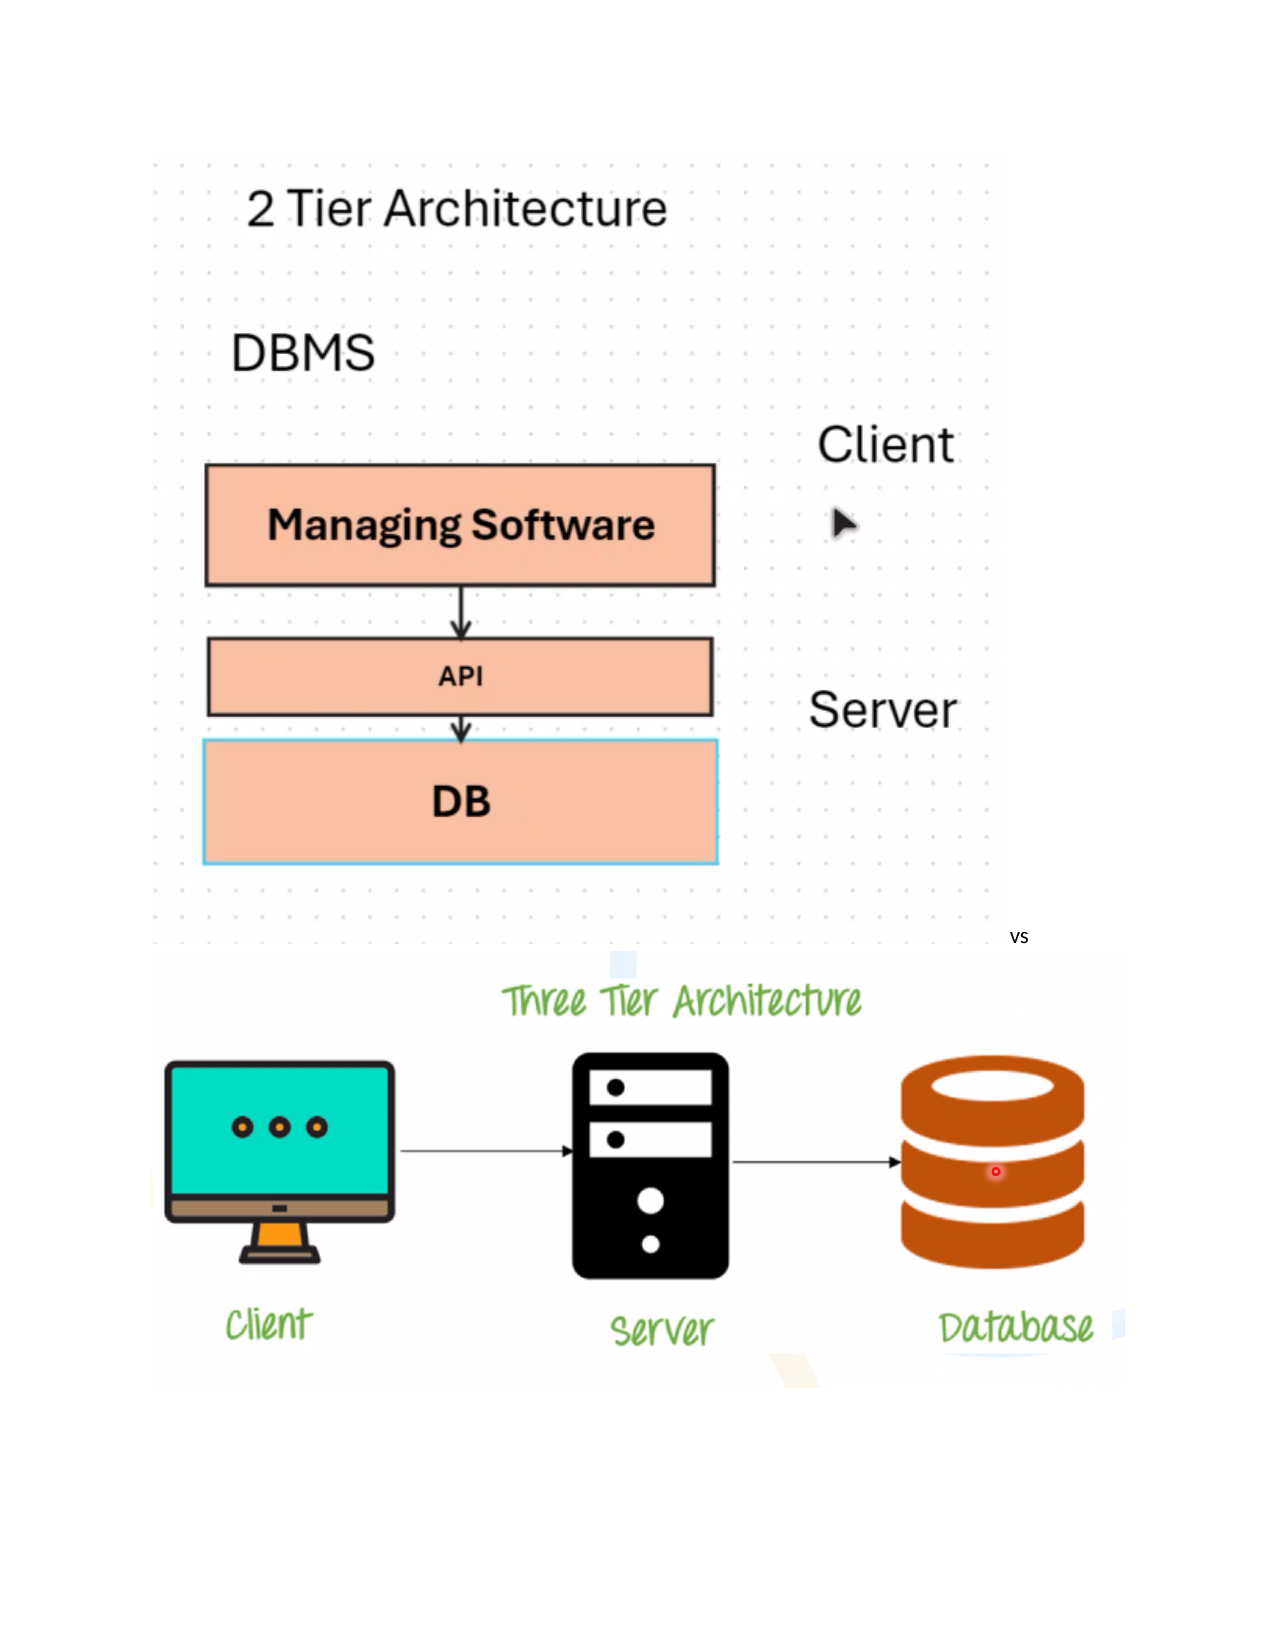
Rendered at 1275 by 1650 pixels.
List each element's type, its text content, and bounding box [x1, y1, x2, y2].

picture [150, 951, 1125, 1388]
picture [150, 150, 1010, 944]
